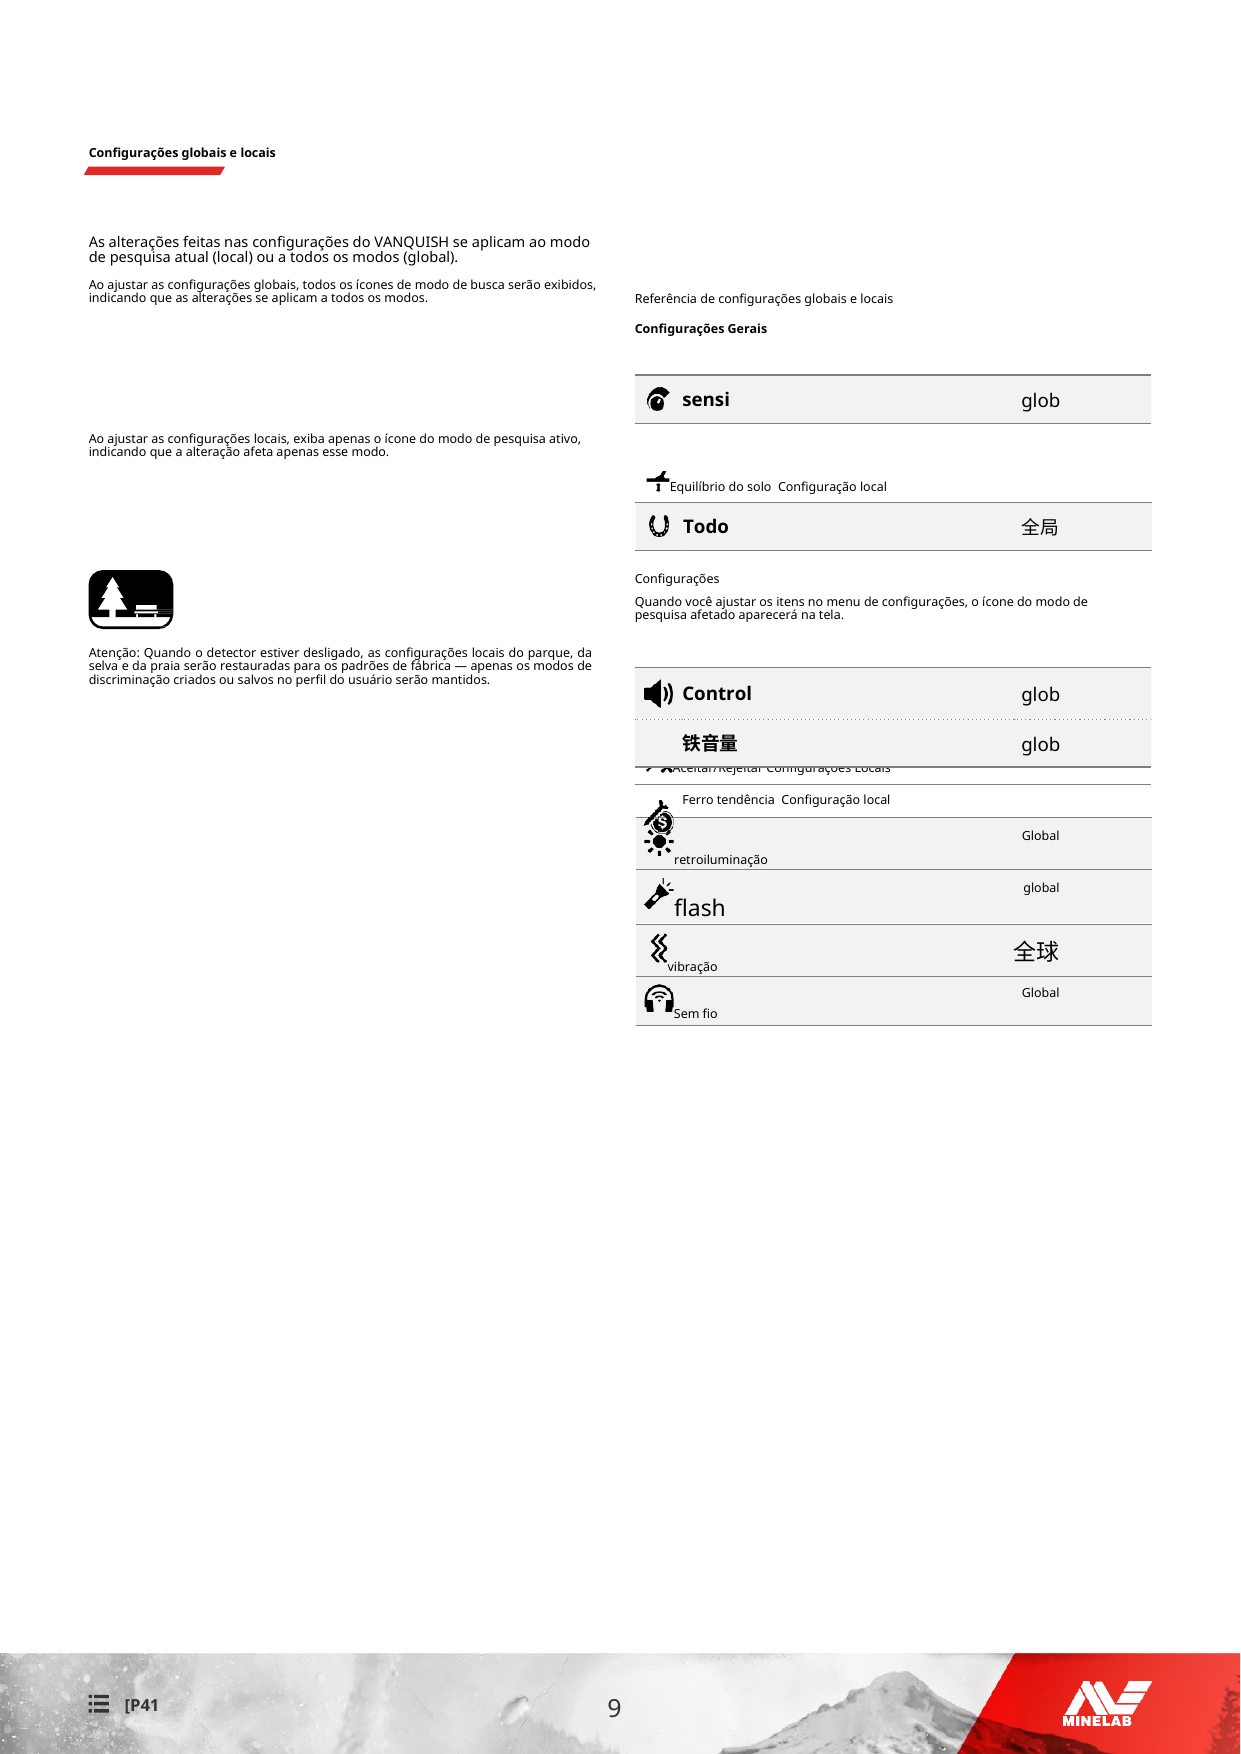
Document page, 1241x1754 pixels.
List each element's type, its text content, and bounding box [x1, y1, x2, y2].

subtitle Configurações [634, 570, 1166, 587]
table_header retroiluminação [636, 818, 880, 869]
subtitle Configurações Gerais [634, 321, 1166, 338]
table_cell flash [636, 870, 880, 923]
table_cell Sem fio [636, 977, 880, 1025]
picture [643, 800, 674, 856]
picture [644, 768, 673, 773]
text Ao ajustar as configurações locais, exiba apenas o ícone do modo de pesquisa ativo, indicando que a alteração afeta apenas esse modo. [88, 432, 595, 460]
picture [644, 679, 673, 708]
table_cell vibração [636, 925, 880, 976]
picture [644, 878, 674, 909]
subtitle Referência de configurações globais e locais [634, 290, 1166, 307]
table_cell Global [880, 977, 1152, 1025]
subtitle Configurações globais e locais [88, 104, 1166, 171]
table_header Global [880, 818, 1152, 869]
picture [649, 515, 669, 537]
text Ao ajustar as configurações globais, todos os ícones de modo de busca serão exibidos, indicando que as alterações se aplicam a todos os modos. [88, 279, 600, 306]
text Aceitar/Rejeitar Configurações Locais [644, 745, 1166, 776]
table_cell 全球 [880, 925, 1152, 976]
text As alterações feitas nas configurações do VANQUISH se aplicam ao modo de pesquisa atual (local) ou a todos os modos (global). [88, 235, 600, 267]
text Equilíbrio do solo Configuração local [647, 471, 1166, 502]
text Atenção: Quando o detector estiver desligado, as configurações locais do parque, da selva e da praia serão restauradas para os padrões de fábrica — apenas os modos de discriminação criados ou salvos no perfil do usuário serão mantidos. [88, 647, 593, 688]
picture [650, 933, 668, 963]
table_cell global [880, 870, 1152, 923]
picture [646, 471, 670, 492]
picture [0, 1649, 1241, 1754]
picture [647, 387, 670, 411]
picture [644, 984, 674, 1012]
text Ferro tendência Configuração local [682, 791, 1166, 808]
text Quando você ajustar os itens no menu de configurações, o ícone do modo de pesquisa afetado aparecerá na tela. [634, 595, 1137, 623]
